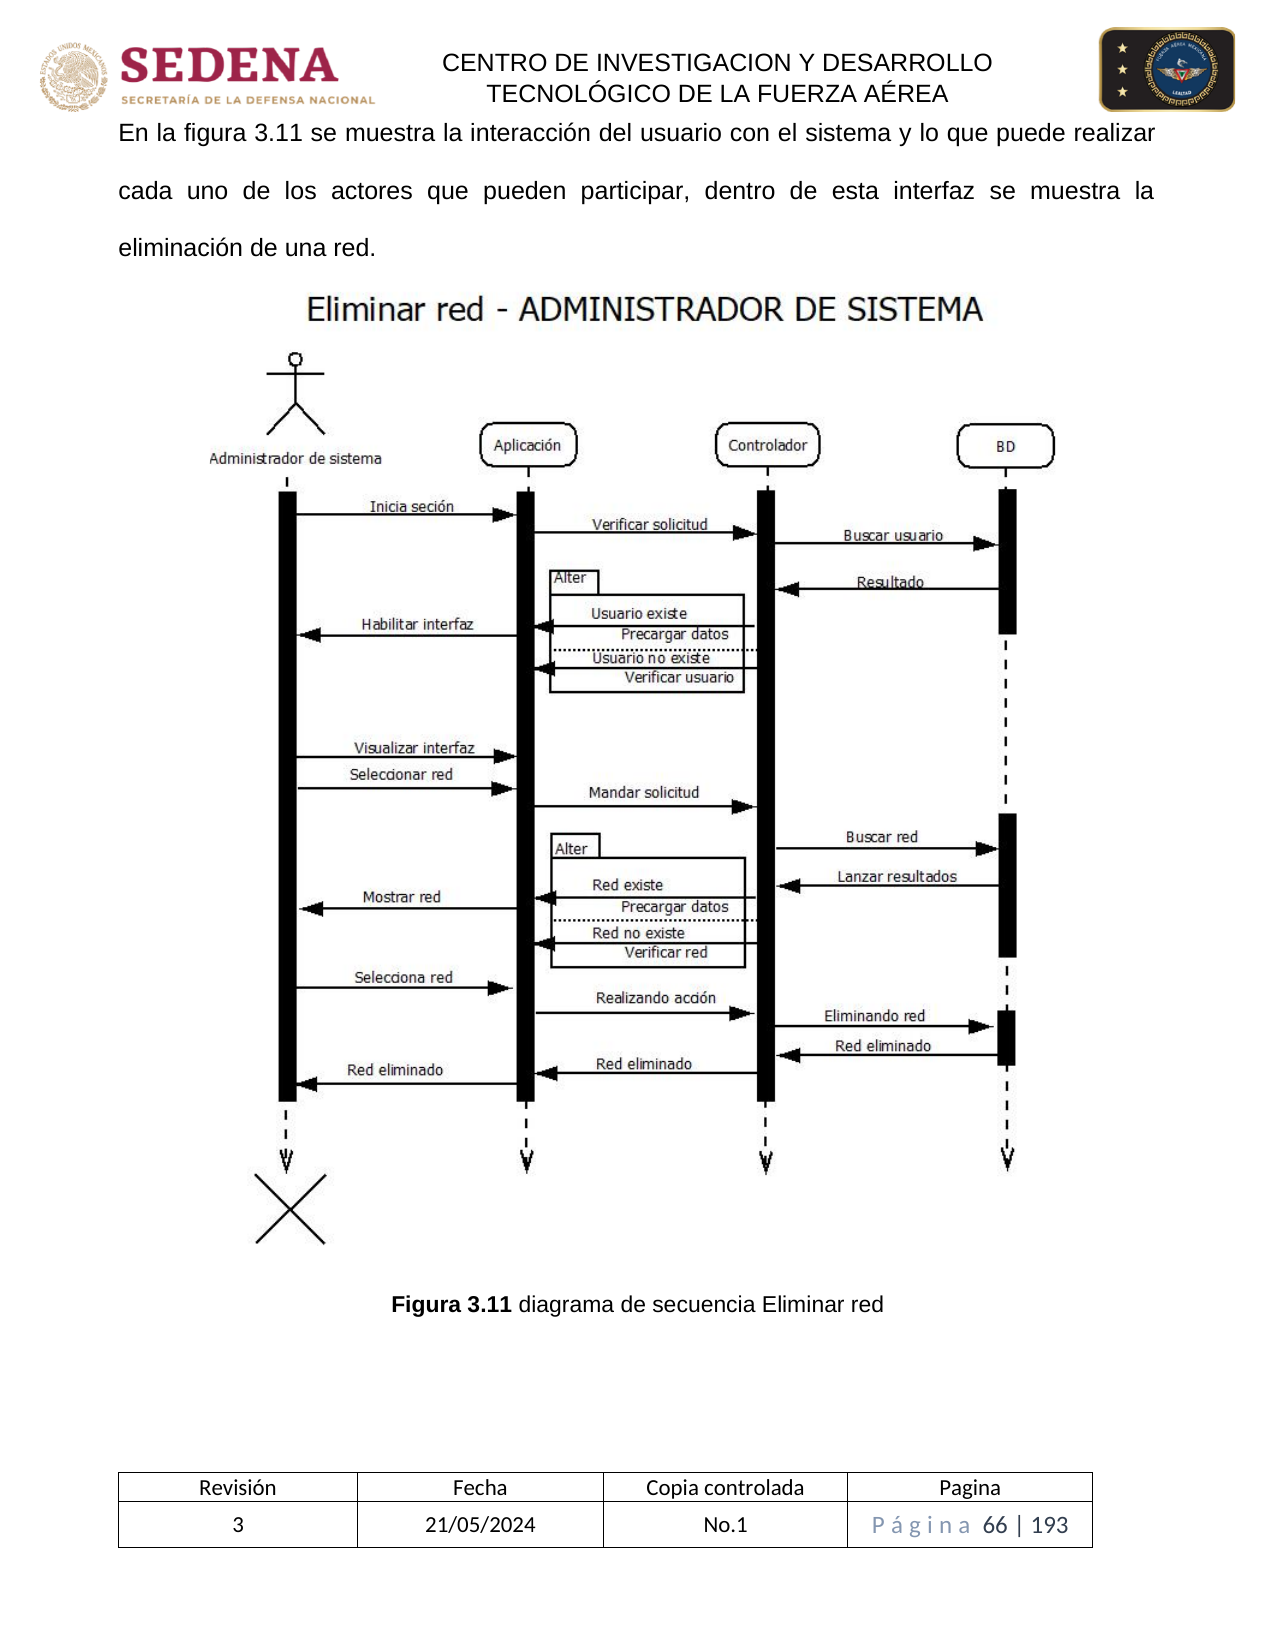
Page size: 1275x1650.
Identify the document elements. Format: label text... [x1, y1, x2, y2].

picture [209, 291, 1066, 1246]
text En la figura 3.11 se muestra la interacción del usuario con el sistema y lo que puede realizar cada uno de los actores que pueden participar, dentro de esta interfaz se muestra la eliminación de una red. [118, 118, 1157, 262]
picture [39, 27, 1236, 112]
